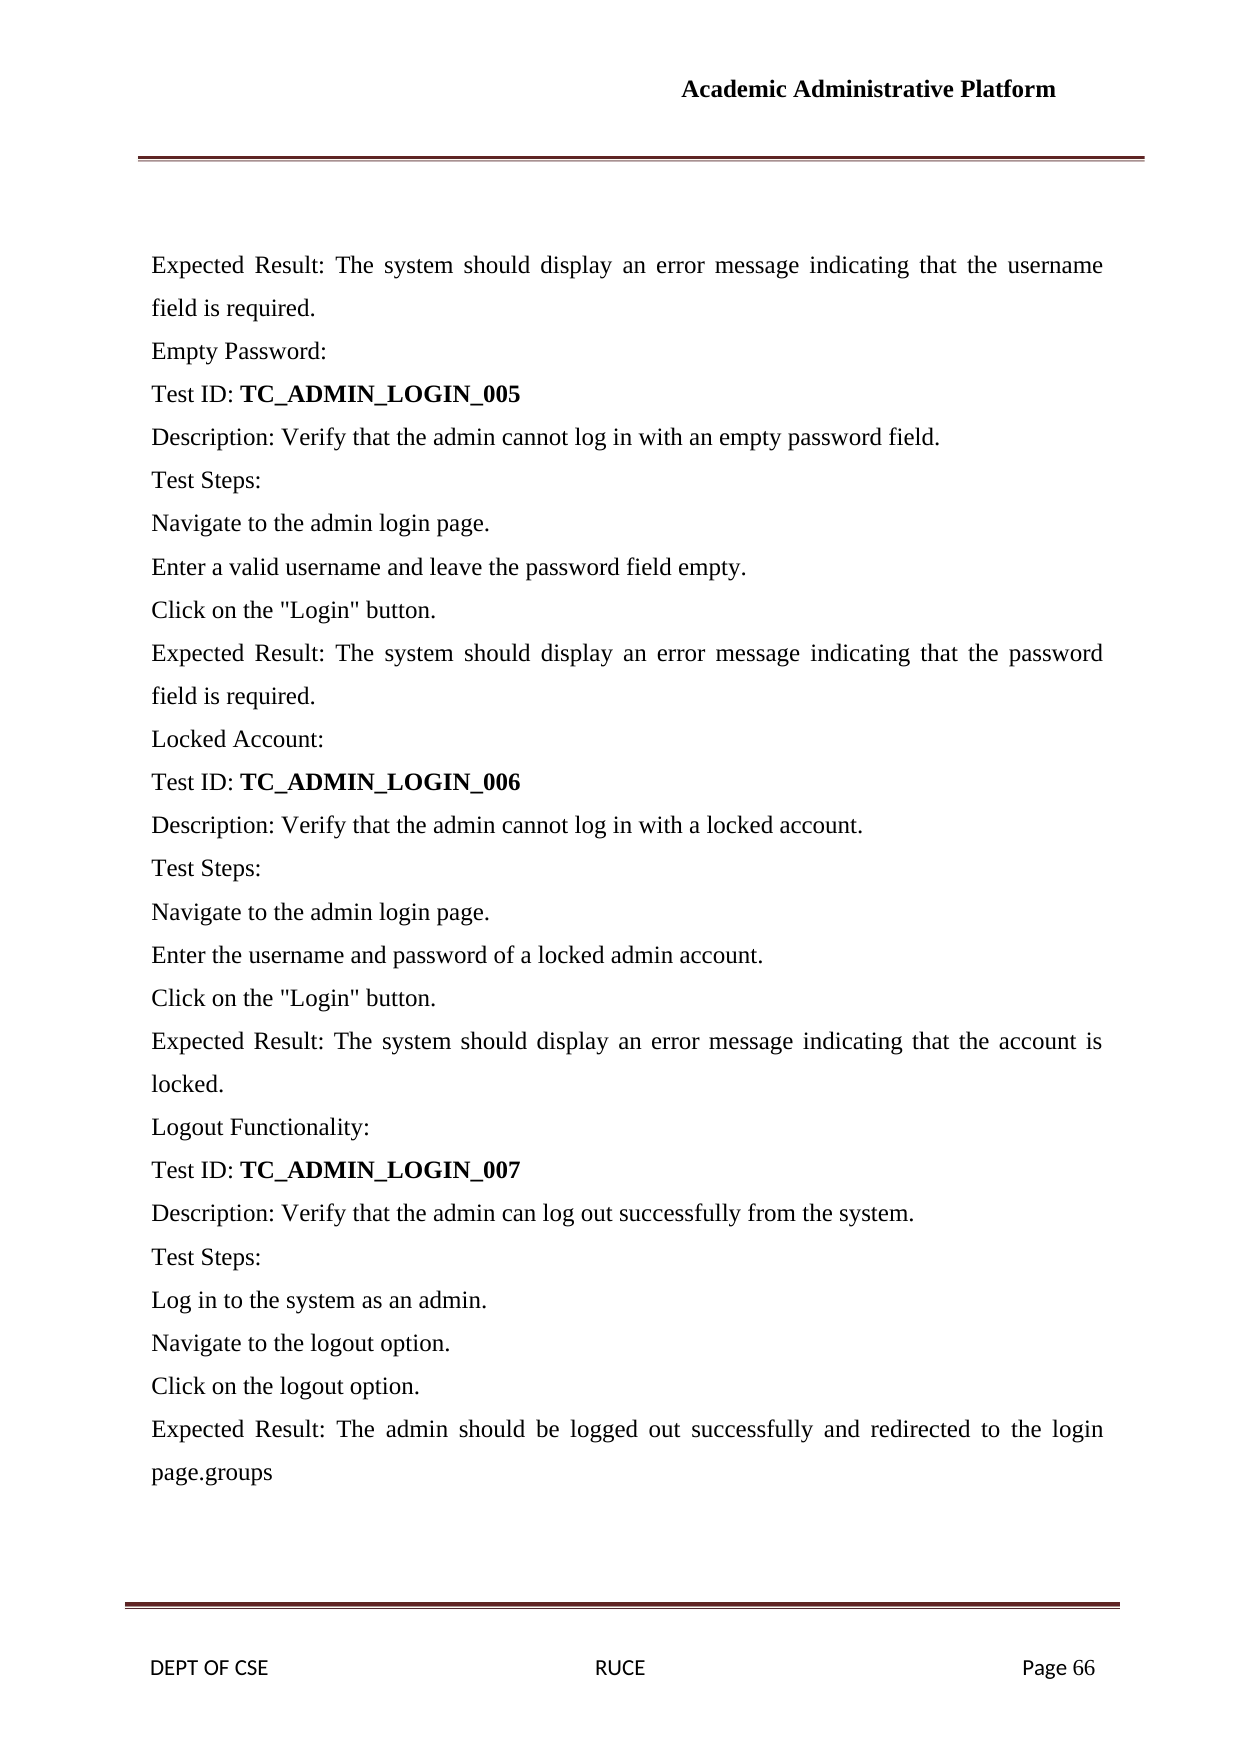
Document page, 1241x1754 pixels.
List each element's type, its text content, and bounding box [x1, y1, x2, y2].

text Log in to the system as an admin. [151, 1285, 1104, 1313]
text Click on the logout option. [151, 1371, 1104, 1400]
text Navigate to the logout option. [151, 1328, 1104, 1357]
text Test ID: TC_ADMIN_LOGIN_005 [151, 379, 1104, 408]
text Empty Password: [151, 336, 1104, 365]
picture [123, 1602, 1120, 1610]
text Enter the username and password of a locked admin account. [151, 940, 1104, 968]
text Click on the "Login" button. [151, 595, 1104, 623]
text Description: Verify that the admin cannot log in with an empty password field. [151, 422, 1104, 451]
text Logout Functionality: [151, 1112, 1104, 1141]
text Navigate to the admin login page. [151, 897, 1104, 925]
text Test Steps: [151, 1242, 1104, 1270]
text Click on the "Login" button. [151, 983, 1104, 1012]
text Expected Result: The system should display an error message indicating that the account is locked. [151, 1026, 1104, 1098]
text Locked Account: [151, 724, 1104, 753]
text Description: Verify that the admin can log out successfully from the system. [151, 1198, 1104, 1227]
text Test Steps: [151, 853, 1104, 882]
picture [136, 156, 1145, 162]
text Expected Result: The admin should be logged out successfully and redirected to the login page.groups [151, 1414, 1104, 1486]
text Description: Verify that the admin cannot log in with a locked account. [151, 810, 1104, 839]
text Navigate to the admin login page. [151, 508, 1104, 537]
text Test ID: TC_ADMIN_LOGIN_006 [151, 767, 1104, 796]
text Enter a valid username and leave the password field empty. [151, 552, 1104, 580]
text Expected Result: The system should display an error message indicating that the password field is required. [151, 638, 1104, 710]
text Test ID: TC_ADMIN_LOGIN_007 [151, 1155, 1104, 1184]
text Expected Result: The system should display an error message indicating that the username field is required. [151, 250, 1104, 322]
text Test Steps: [151, 465, 1104, 494]
